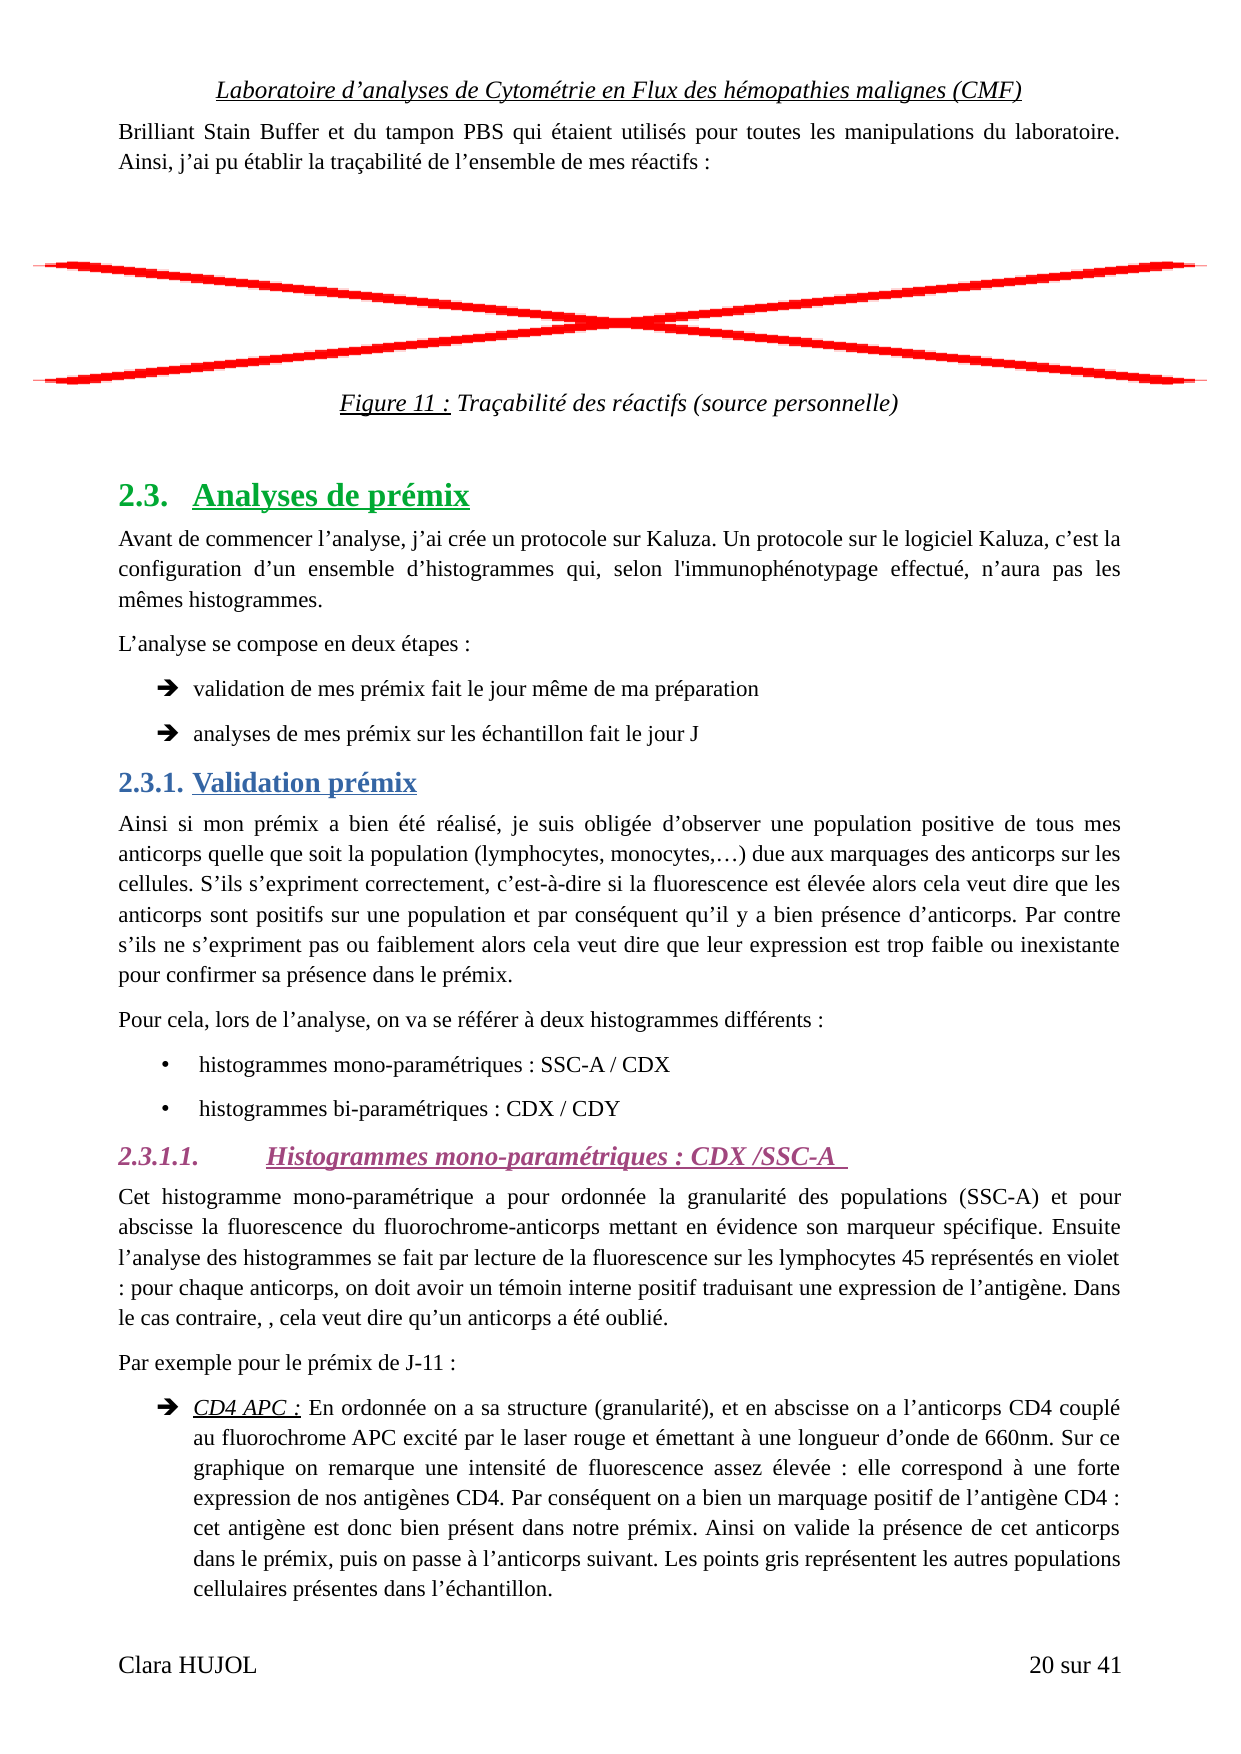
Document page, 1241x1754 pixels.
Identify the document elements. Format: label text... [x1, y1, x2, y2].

picture [0, 258, 1241, 389]
text Pour cela, lors de l’analyse, on va se référer à deux histogrammes différents : [118, 1006, 1122, 1032]
subtitle Validation prémix [118, 765, 1122, 798]
text L’analyse se compose en deux étapes : [118, 630, 1122, 657]
text Par exemple pour le prémix de J-11 : [118, 1349, 1122, 1375]
subtitle Analyses de prémix [118, 475, 1122, 513]
text Cet histogramme mono-paramétrique a pour ordonnée la granularité des populations (SSC-A) et pour abscisse la fluorescence du fluorochrome-anticorps mettant en évidence son marqueur spécifique. Ensuite l’analyse des histogrammes se fait par lecture de la fluorescence sur les lymphocytes 45 représentés en violet : pour chaque anticorps, on doit avoir un témoin interne positif traduisant une expression de l’antigène. Dans le cas contraire, , cela veut dire qu’un anticorps a été oublié. [118, 1183, 1122, 1330]
list CD4 APC : En ordonnée on a sa structure (granularité), et en abscisse on a l’anticorps CD4 couplé au fluorochrome APC excité par le laser rouge et émettant à une longueur d’onde de 660nm. Sur ce graphique on remarque une intensité de fluorescence assez élevée : elle correspond à une forte expression de nos antigènes CD4. Par conséquent on a bien un marquage positif de l’antigène CD4 : cet antigène est donc bien présent dans notre prémix. Ainsi on valide la présence de cet anticorps dans le prémix, puis on passe à l’anticorps suivant. Les points gris représentent les autres populations cellulaires présentes dans l’échantillon. [156, 1394, 1122, 1601]
subtitle Histogrammes mono-paramétriques : CDX /SSC-A [118, 1140, 1122, 1171]
text Avant de commencer l’analyse, j’ai crée un protocole sur Kaluza. Un protocole sur le logiciel Kaluza, c’est la configuration d’un ensemble d’histogrammes qui, selon l'immunophénotypage effectué, n’aura pas les mêmes histogrammes. [118, 525, 1122, 612]
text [118, 118, 1122, 175]
list histogrammes bi-paramétriques : CDX / CDY [161, 1096, 1122, 1122]
text Ainsi si mon prémix a bien été réalisé, je suis obligée d’observer une population positive de tous mes anticorps quelle que soit la population (lymphocytes, monocytes,…) due aux marquages des anticorps sur les cellules. S’ils s’expriment correctement, c’est-à-dire si la fluorescence est élevée alors cela veut dire que les anticorps sont positifs sur une population et par conséquent qu’il y a bien présence d’anticorps. Par contre s’ils ne s’expriment pas ou faiblement alors cela veut dire que leur expression est trop faible ou inexistante pour confirmer sa présence dans le prémix. [118, 810, 1122, 987]
list analyses de mes prémix sur les échantillon fait le jour J [156, 720, 1122, 746]
list histogrammes mono-paramétriques : SSC-A / CDX [161, 1051, 1122, 1077]
list validation de mes prémix fait le jour même de ma préparation [156, 675, 1122, 702]
